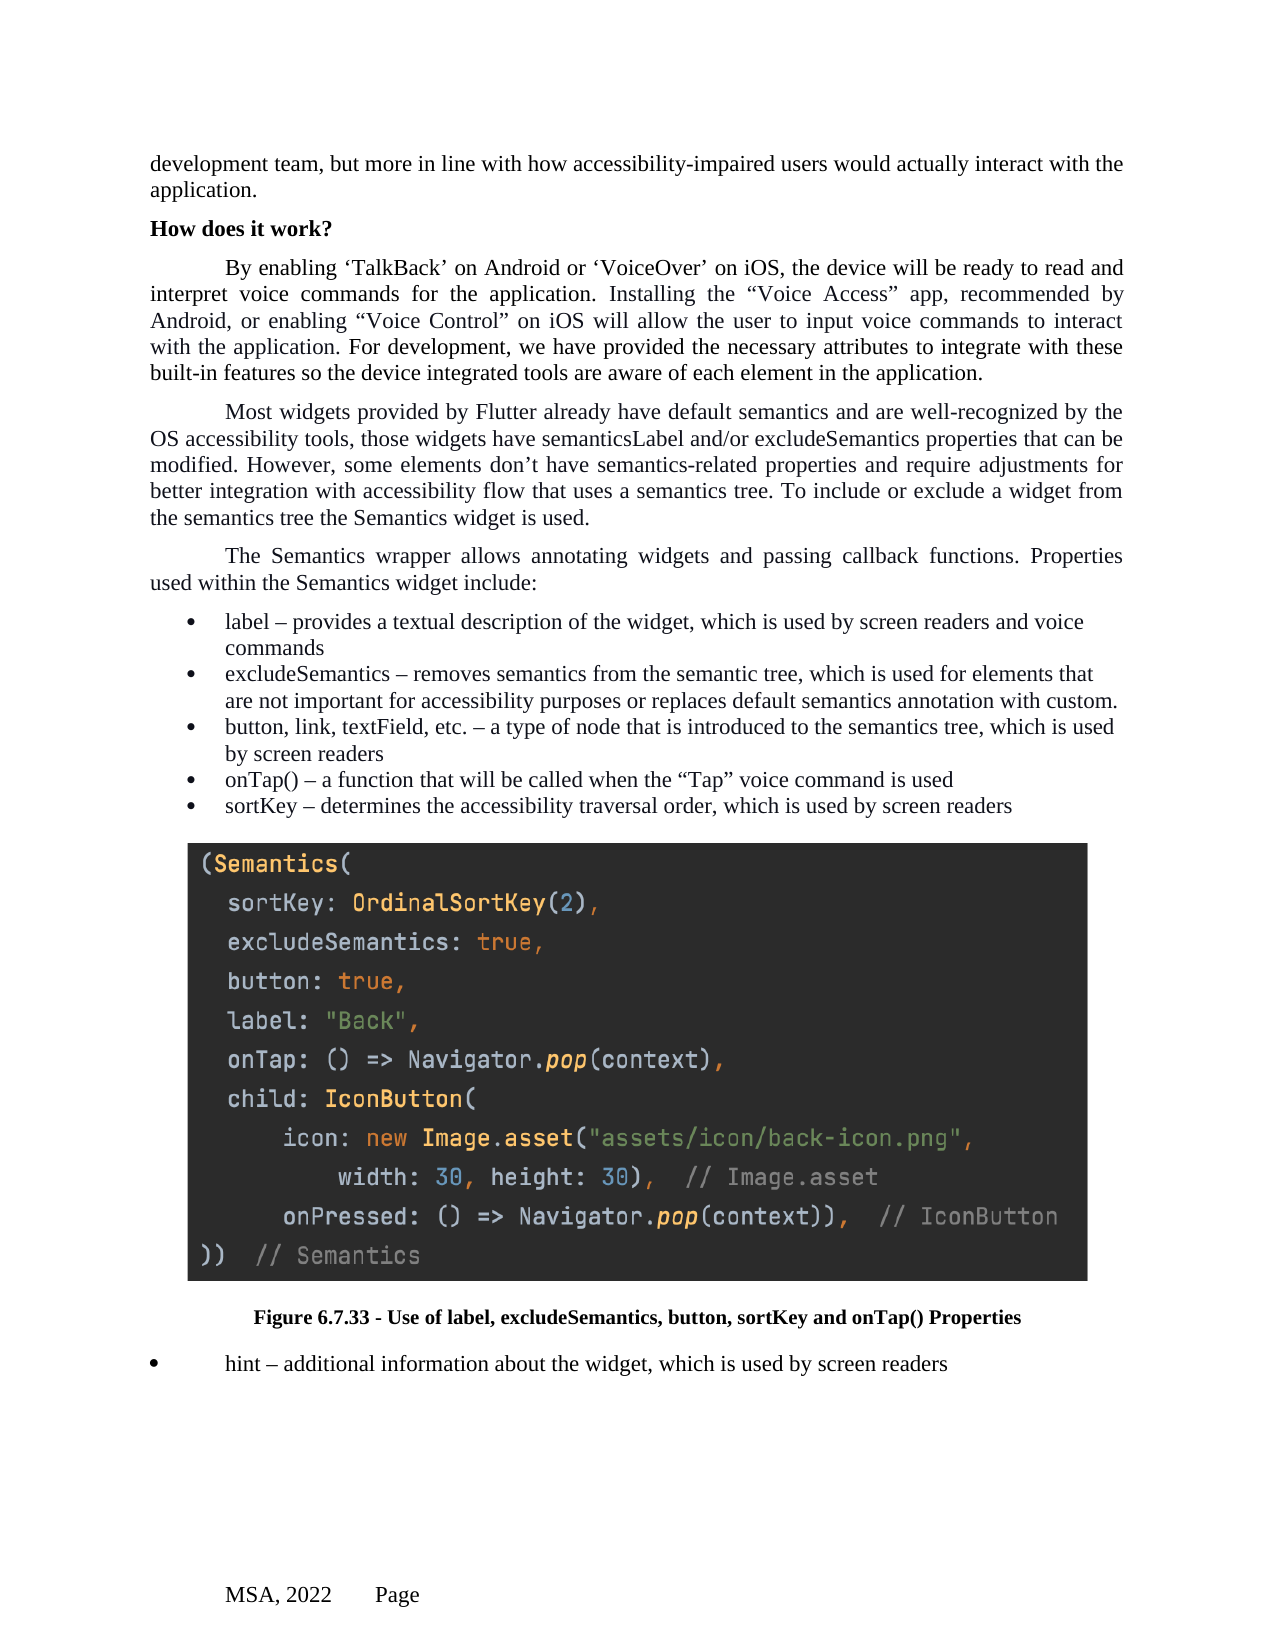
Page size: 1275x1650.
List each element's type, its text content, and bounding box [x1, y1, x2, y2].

text The Semantics wrapper allows annotating widgets and passing callback functions. Properties used within the Semantics widget include: [150, 543, 1125, 595]
list button, link, textField, etc. – a type of node that is introduced to the semantics tree, which is used by screen readers [187, 713, 1125, 766]
list excludeSemantics – removes semantics from the semantic tree, which is used for elements that are not important for accessibility purposes or replaces default semantics annotation with custom. [187, 661, 1125, 713]
text By enabling ‘TalkBack’ on Android or ‘VoiceOver’ on iOS, the device will be ready to read and interpret voice commands for the application. Installing the “Voice Access” app, recommended by Android, or enabling “Voice Control” on iOS will allow the user to input voice commands to interact with the application. For development, we have provided the necessary attributes to integrate with these built-in features so the device integrated tools are aware of each element in the application. [150, 254, 1125, 386]
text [150, 150, 1125, 203]
list hint – additional information about the widget, which is used by screen readers [150, 1350, 1125, 1377]
list label – provides a textual description of the widget, which is used by screen readers and voice commands [187, 608, 1125, 661]
list onTap() – a function that will be called when the “Tap” voice command is used [187, 766, 1125, 792]
picture [187, 843, 1088, 1281]
text Most widgets provided by Flutter already have default semantics and are well-recognized by the OS accessibility tools, those widgets have semanticsLabel and/or excludeSemantics properties that can be modified. However, some elements don’t have semantics-related properties and require adjustments for better integration with accessibility flow that uses a semantics tree. To include or exclude a widget from the semantics tree the Semantics widget is used. [150, 398, 1125, 530]
text How does it work? [150, 215, 1125, 242]
list sortKey – determines the accessibility traversal order, which is used by screen readers [187, 792, 1125, 819]
